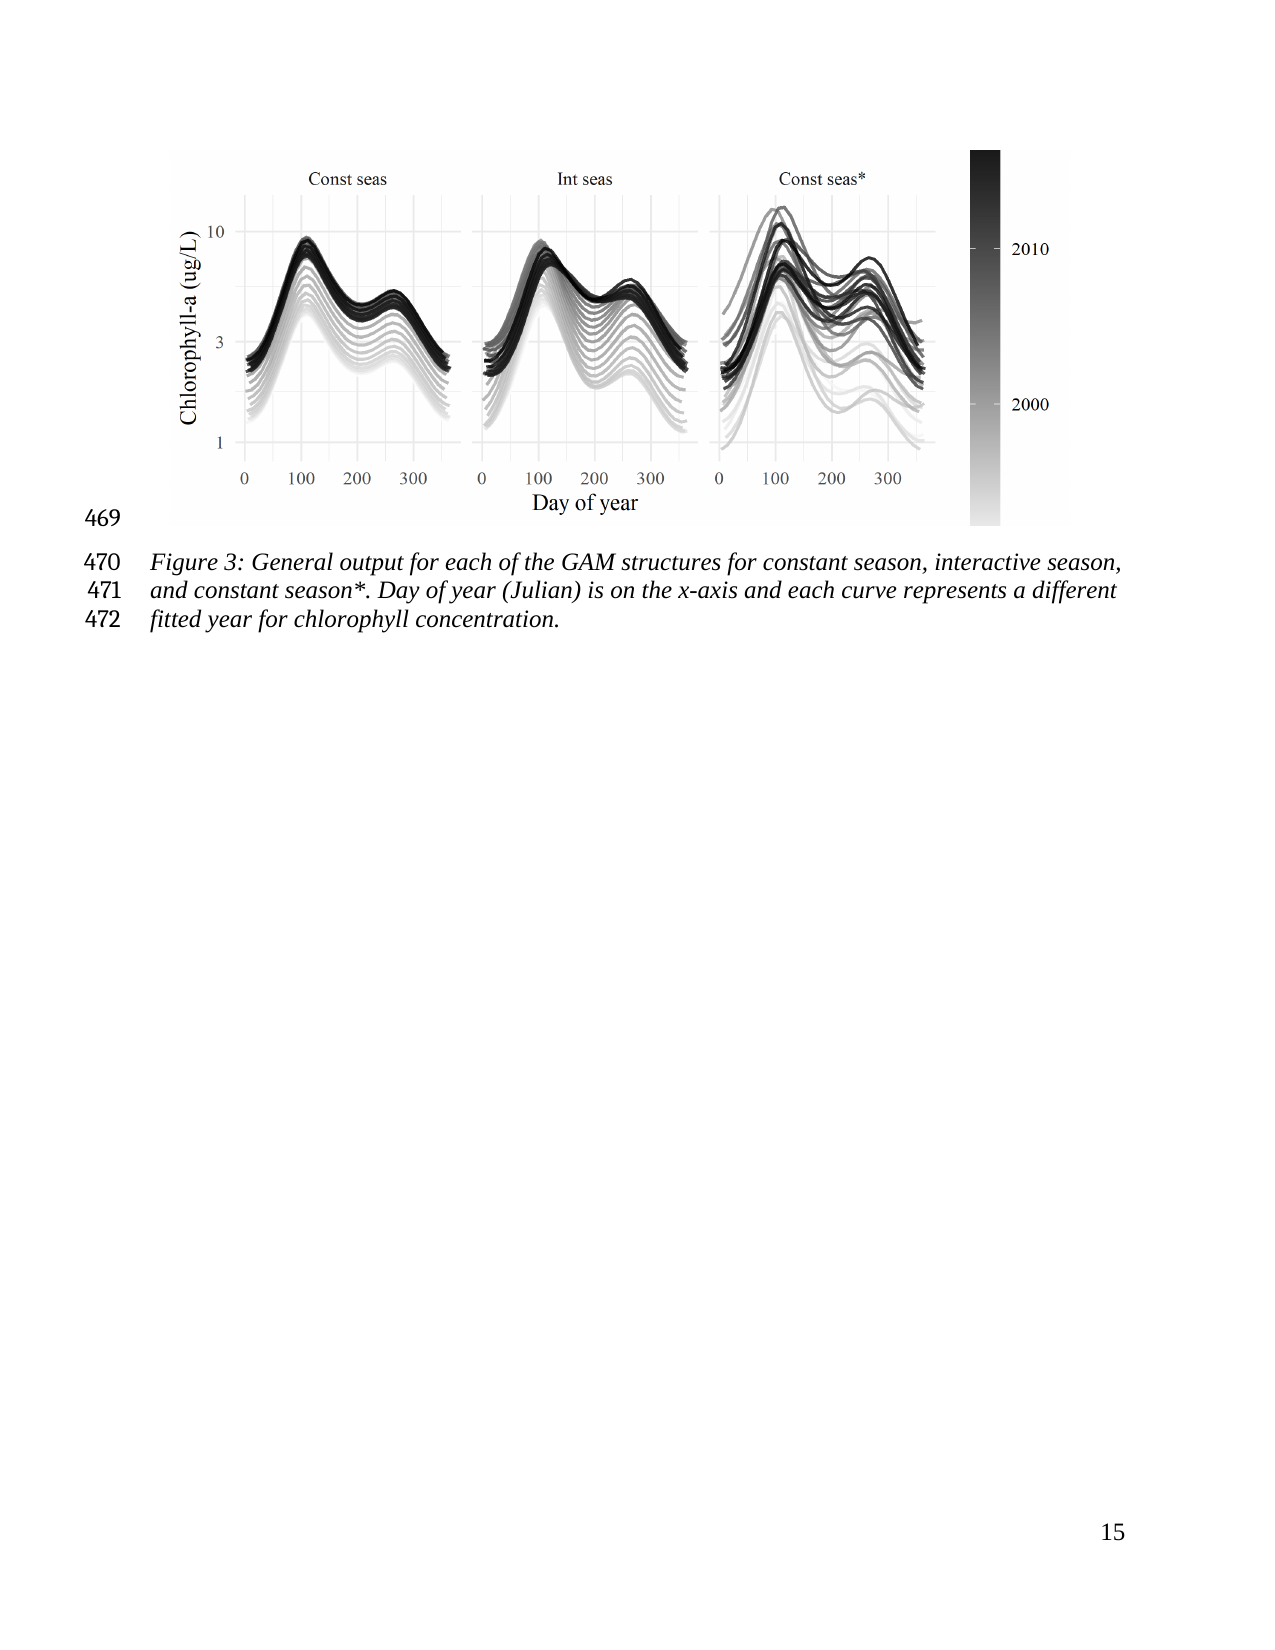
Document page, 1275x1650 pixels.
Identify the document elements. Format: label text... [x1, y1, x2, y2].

picture [168, 150, 1072, 526]
text Figure 3: General output for each of the GAM structures for constant season, interactive season, and constant season*. Day of year (Julian) is on the x-axis and each curve represents a different fitted year for chlorophyll concentration. [150, 547, 1125, 633]
